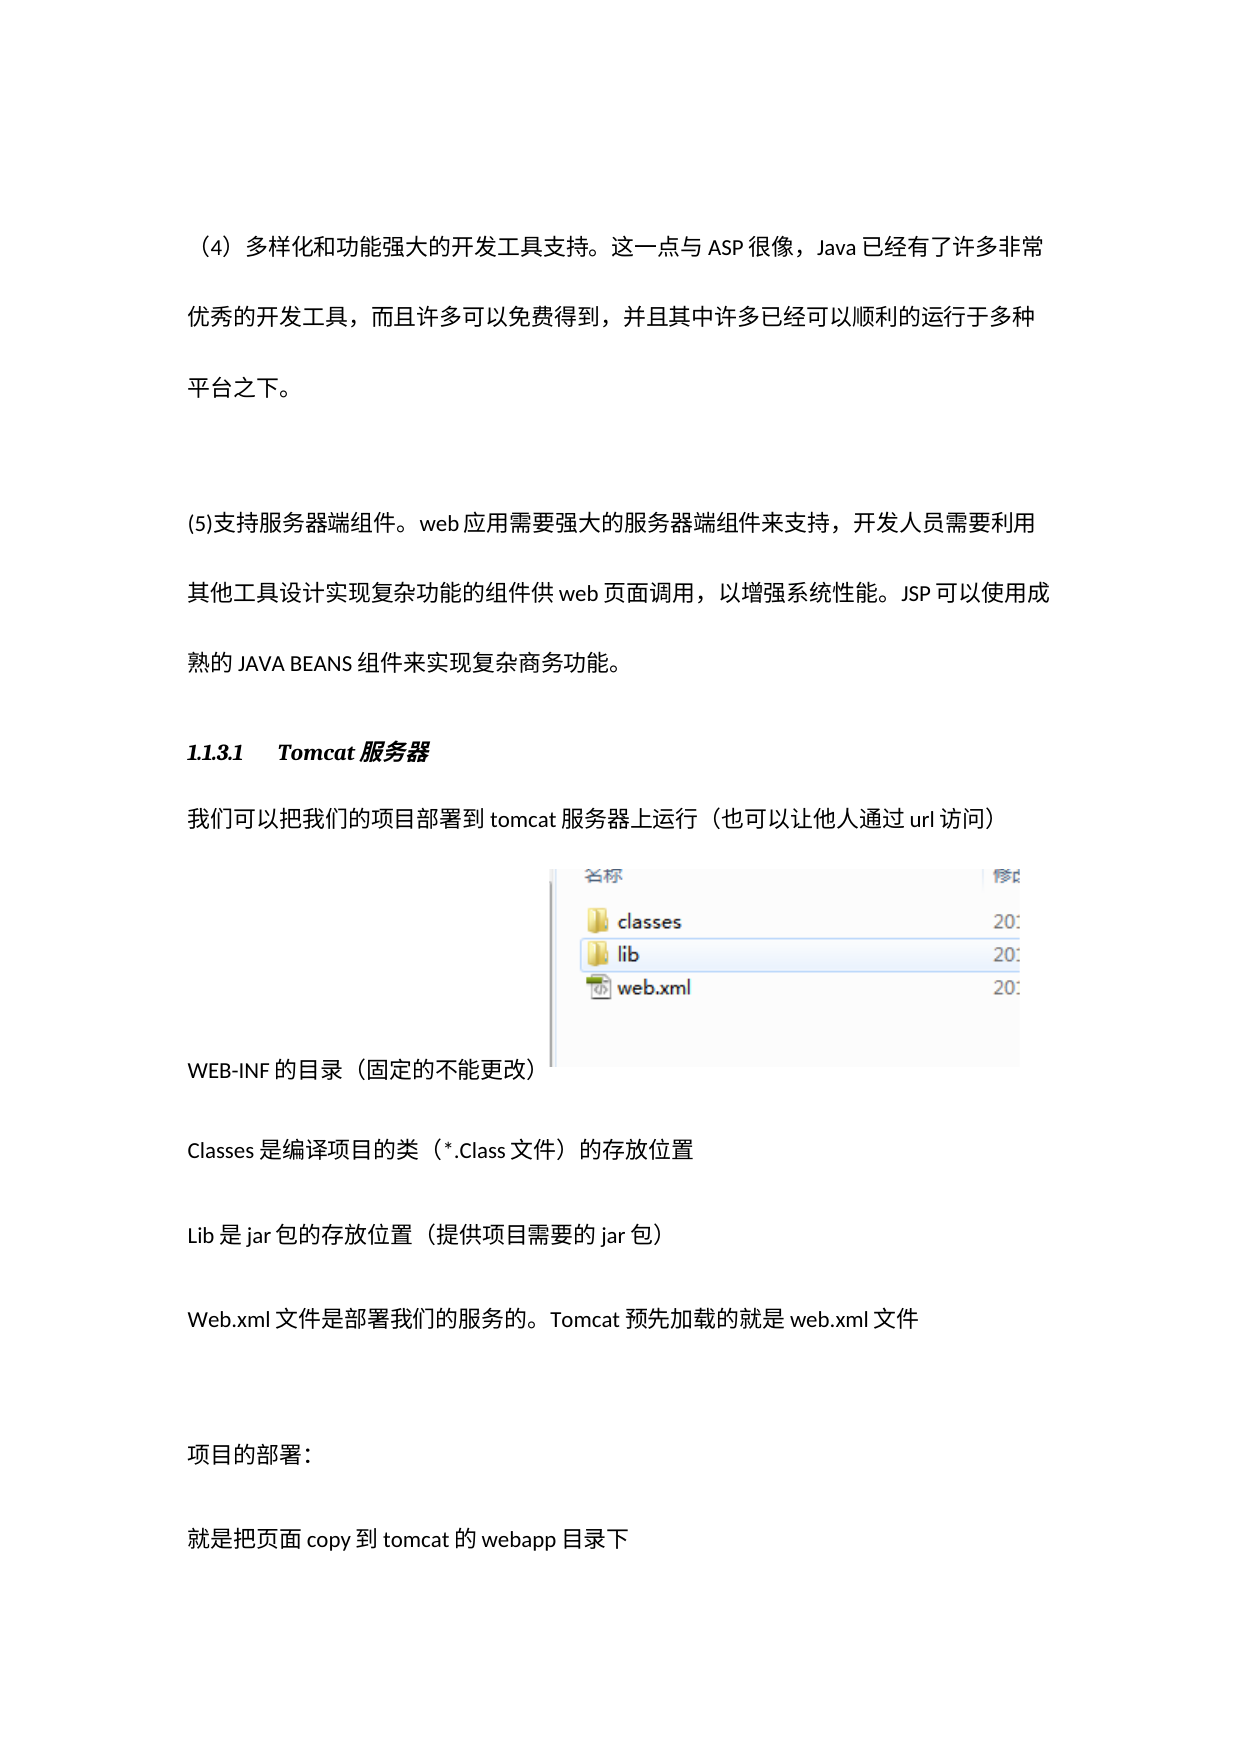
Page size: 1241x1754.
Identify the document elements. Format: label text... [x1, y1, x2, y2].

text 项目的部署： [187, 1421, 1053, 1486]
subtitle Tomcat服务器 [187, 718, 1053, 783]
picture [549, 869, 1020, 1067]
text 我们可以把我们的项目部署到tomcat服务器上运行（也可以让他人通过url访问） [187, 785, 1053, 850]
text （4）多样化和功能强大的开发工具支持。这一点与ASP很像，Java已经有了许多非常优秀的开发工具，而且许多可以免费得到，并且其中许多已经可以顺利的运行于多种平台之下。 [187, 213, 1053, 418]
text Classes是编译项目的类（*.Class文件）的存放位置 [187, 1116, 1053, 1181]
text Lib是jar包的存放位置（提供项目需要的jar包） [187, 1201, 1053, 1266]
text 就是把页面copy到tomcat的webapp目录下 [187, 1505, 1053, 1570]
text (5)支持服务器端组件。web应用需要强大的服务器端组件来支持，开发人员需要利用其他工具设计实现复杂功能的组件供web页面调用，以增强系统性能。JSP可以使用成熟的JAVA BEANS 组件来实现复杂商务功能。 [187, 489, 1053, 694]
text Web.xml文件是部署我们的服务的。Tomcat预先加载的就是web.xml文件 [187, 1285, 1053, 1350]
